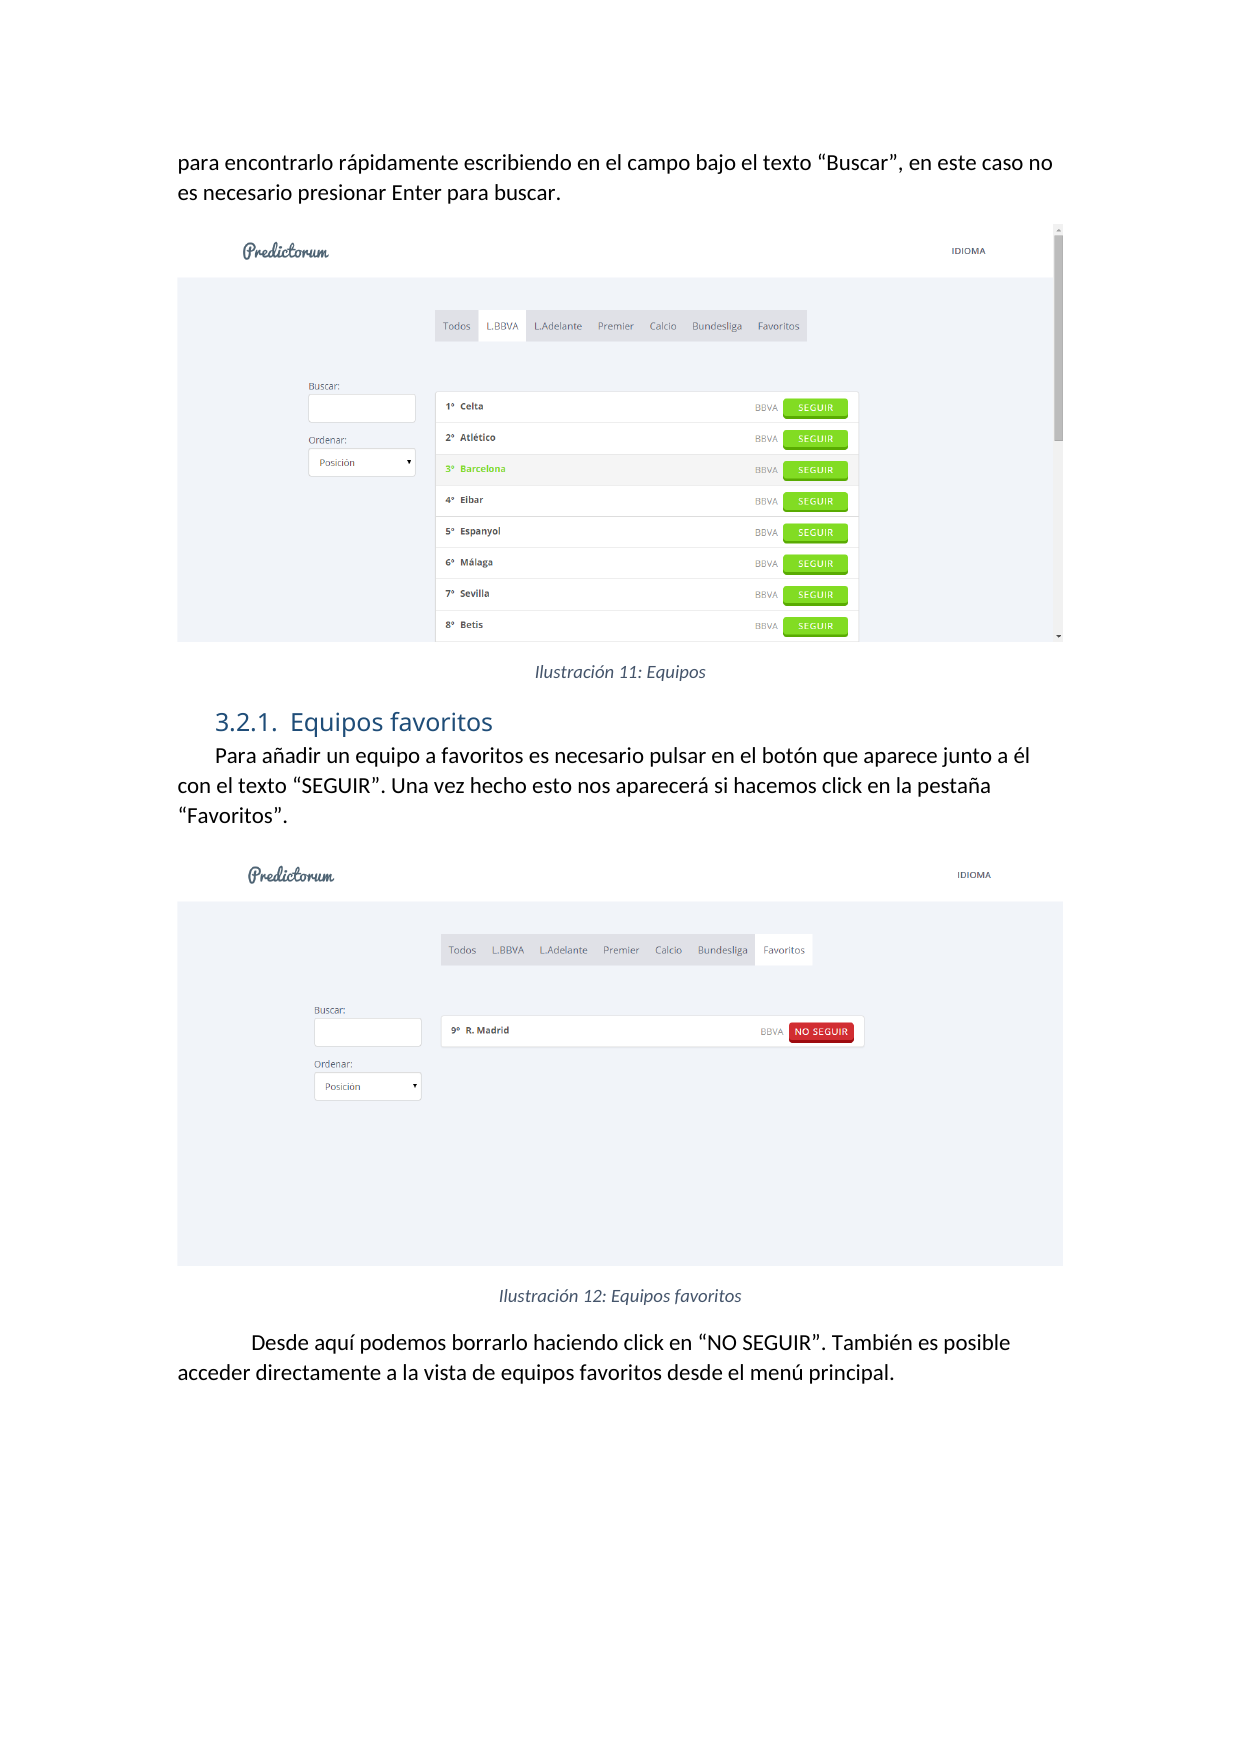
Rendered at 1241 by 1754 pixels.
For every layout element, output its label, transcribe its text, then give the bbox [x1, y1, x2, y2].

picture [177, 224, 1063, 642]
text Para añadir un equipo a favoritos es necesario pulsar en el botón que aparece junto a él con el texto “SEGUIR”. Una vez hecho esto nos aparecerá si hacemos click en la pestaña “Favoritos”. [177, 741, 1063, 829]
picture [177, 848, 1063, 1266]
text Desde aquí podemos borrarlo haciendo click en “NO SEGUIR”. También es posible acceder directamente a la vista de equipos favoritos desde el menú principal. [177, 1328, 1063, 1386]
subtitle Equipos favoritos [215, 704, 1063, 738]
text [177, 148, 1063, 206]
